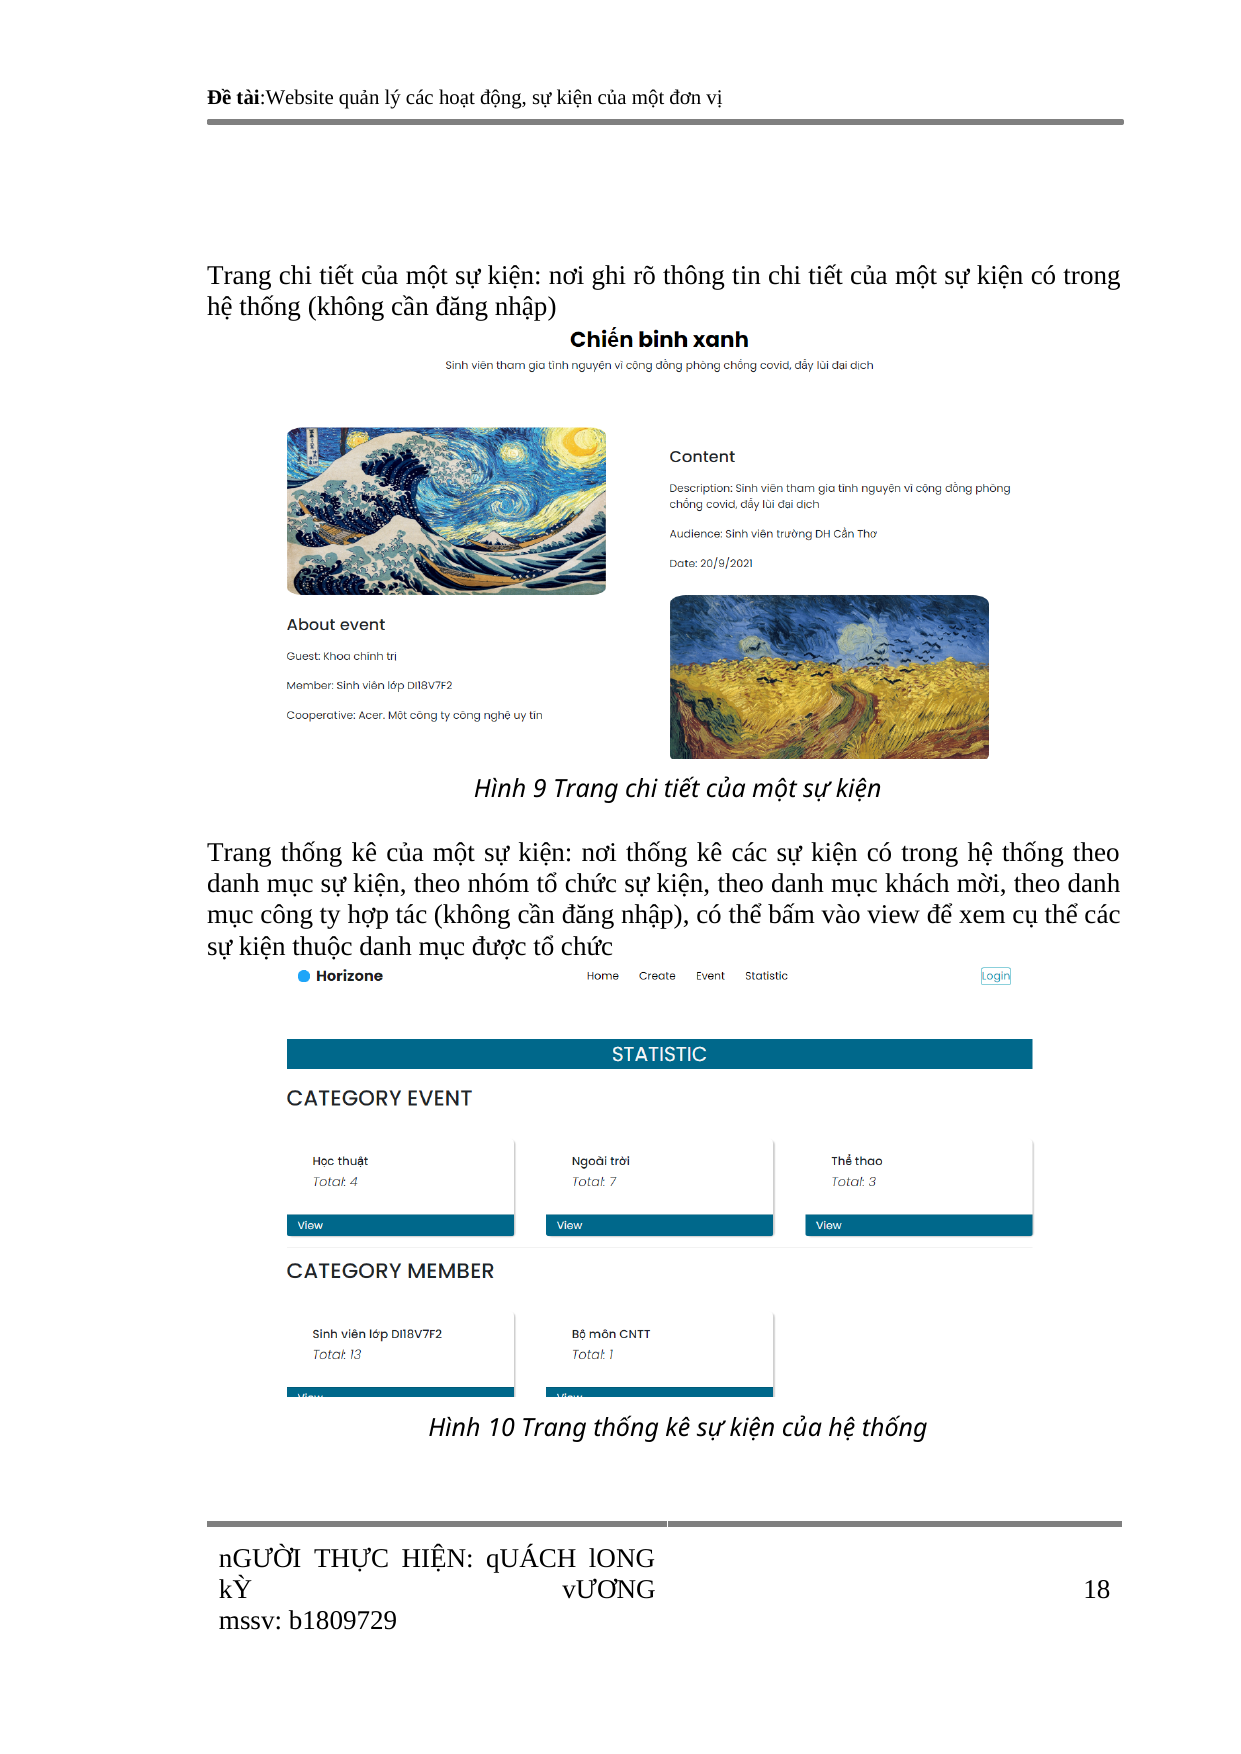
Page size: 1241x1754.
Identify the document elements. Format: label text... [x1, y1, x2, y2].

picture [206, 961, 1107, 1397]
picture [206, 321, 1107, 759]
text Hình 10 Trang thống kê sự kiện của hệ thống [207, 1409, 1122, 1443]
text Trang thống kê của một sự kiện: nơi thống kê các sự kiện có trong hệ thống theo danh mục sự kiện, theo nhóm tổ chức sự kiện, theo danh mục khách mời, theo danh mục công ty hợp tác (không cần đăng nhập), có thể bấm vào view để xem cụ thể các sự kiện thuộc danh mục được tổ chức [207, 836, 1122, 961]
text Trang chi tiết của một sự kiện: nơi ghi rõ thông tin chi tiết của một sự kiện có trong hệ thống (không cần đăng nhập) [207, 259, 1122, 321]
text Hình 9 Trang chi tiết của một sự kiện [207, 771, 1122, 805]
